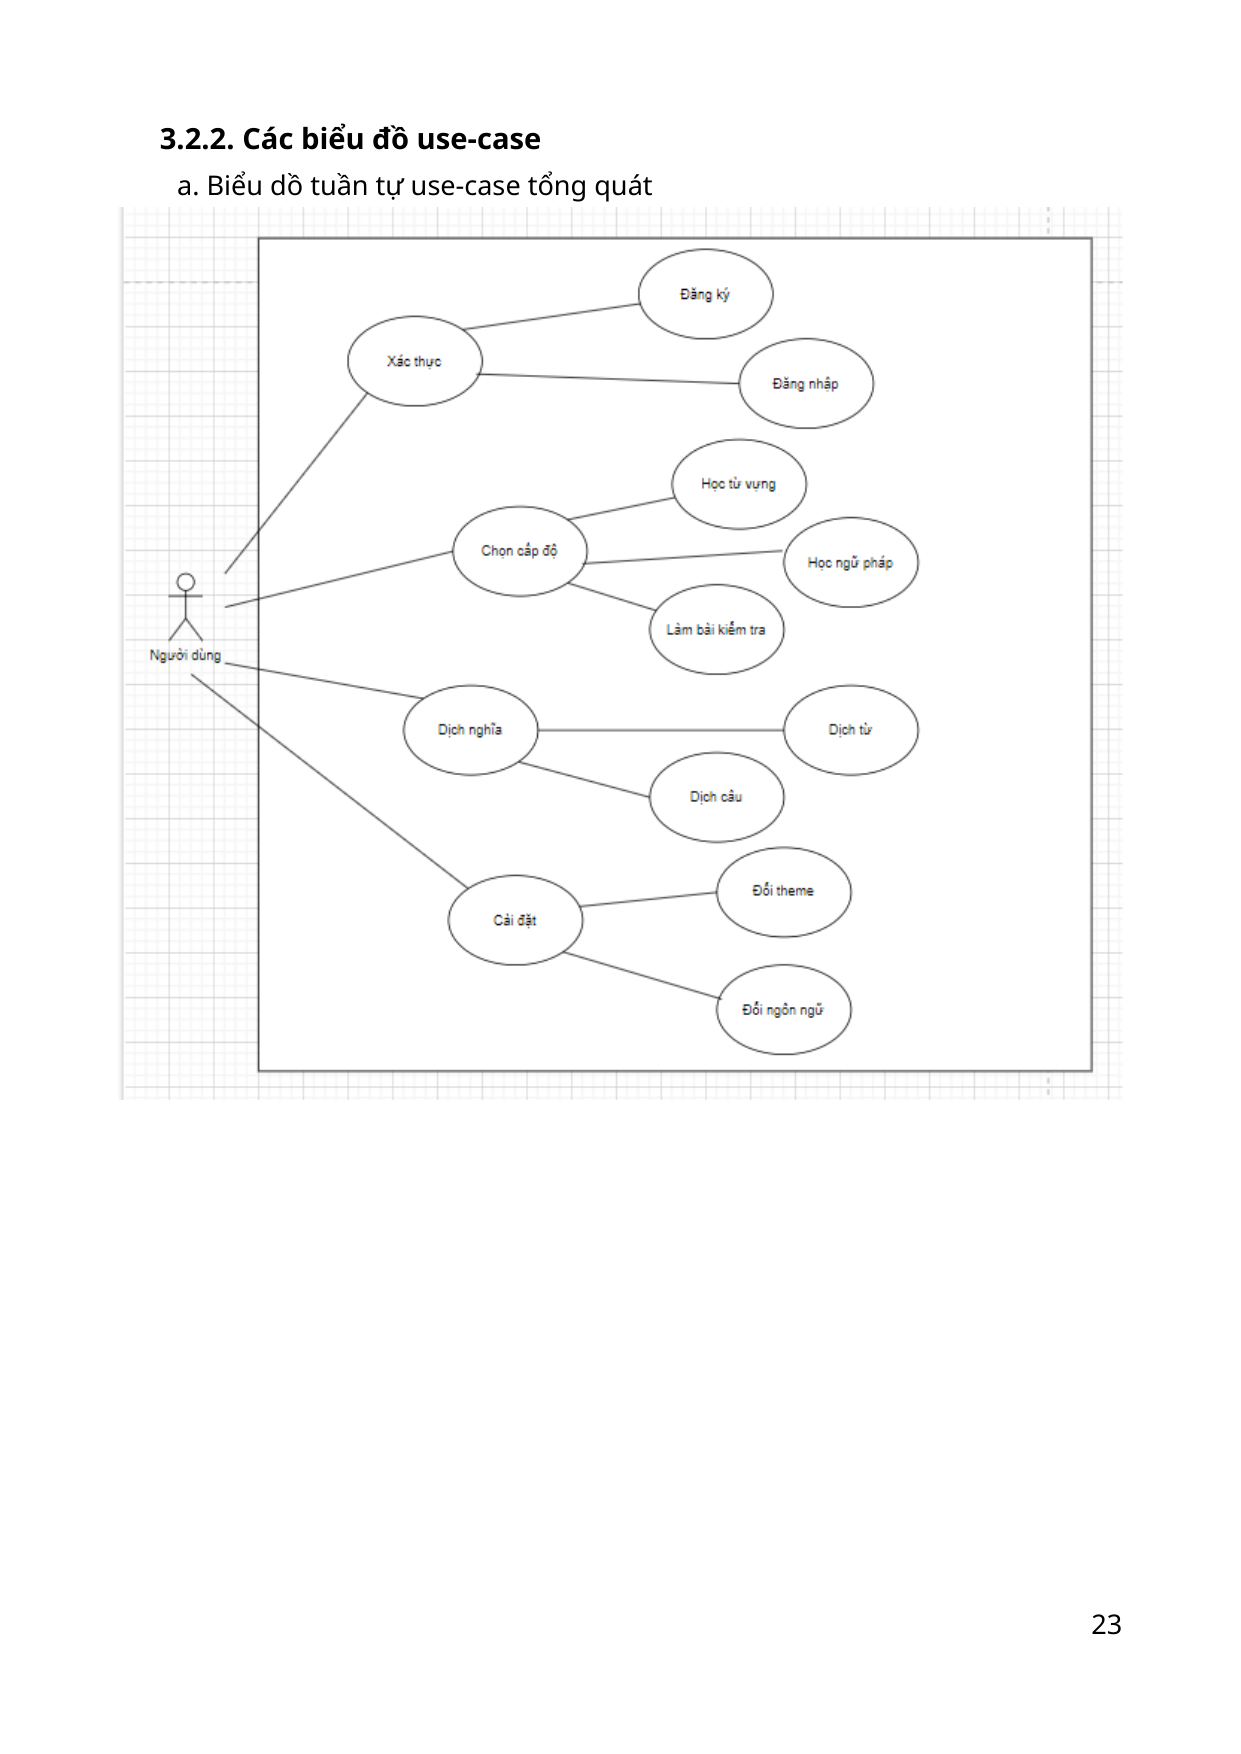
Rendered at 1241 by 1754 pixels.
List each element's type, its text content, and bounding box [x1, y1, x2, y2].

picture [118, 207, 1123, 1100]
subtitle Các biểu đồ use-case [159, 118, 1122, 158]
subtitle Biểu dồ tuần tự use-case tổng quát [177, 166, 1122, 203]
